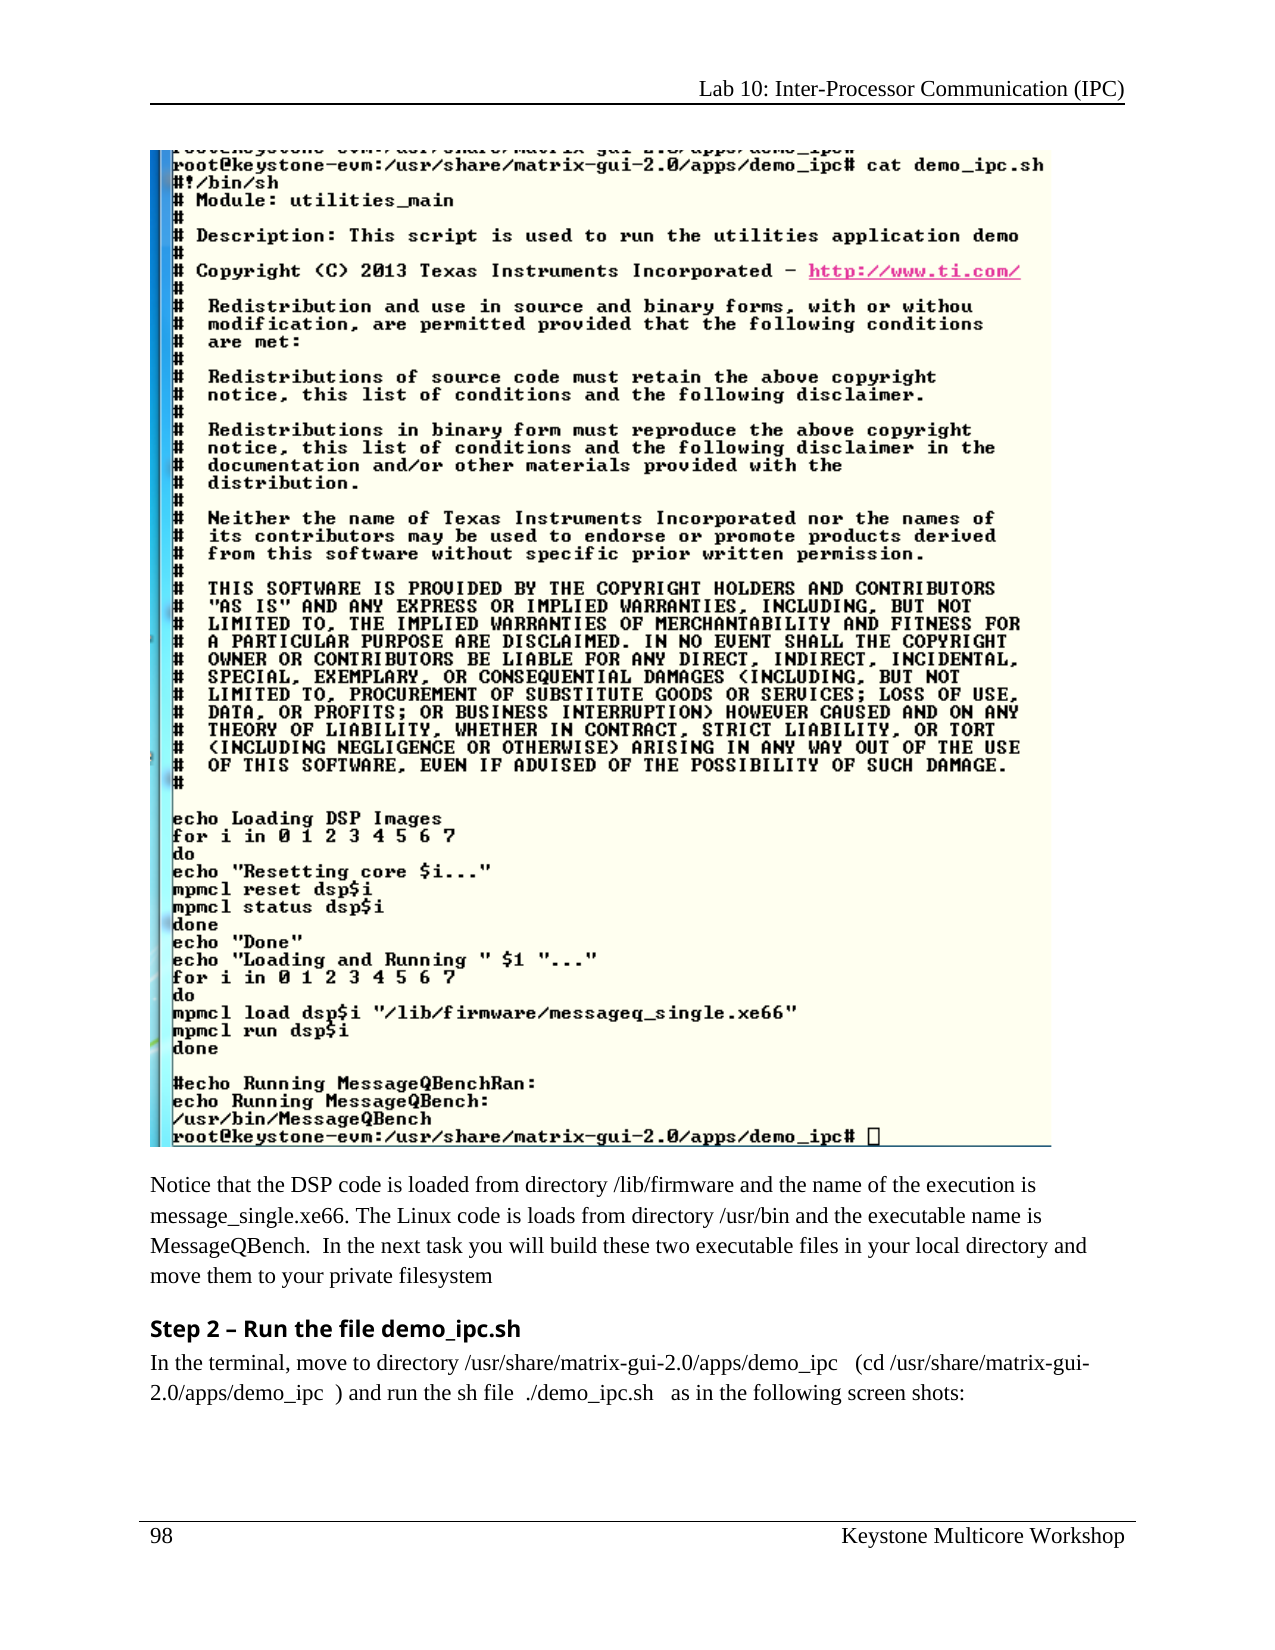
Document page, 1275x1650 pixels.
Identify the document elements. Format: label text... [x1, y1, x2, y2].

picture [150, 150, 1052, 1147]
text Notice that the DSP code is loaded from directory /lib/firmware and the name of the execution is message_single.xe66. The Linux code is loads from directory /usr/bin and the executable name is MessageQBench. In the next task you will build these two executable files in your local directory and move them to your private filesystem [150, 1172, 1125, 1288]
text In the terminal, move to directory /usr/share/matrix-gui-2.0/apps/demo_ipc (cd /usr/share/matrix-gui-2.0/apps/demo_ipc ) and run the sh file ./demo_ipc.sh as in the following screen shots: [150, 1348, 1125, 1405]
subtitle Step 2 – Run the file demo_ipc.sh [150, 1313, 1125, 1344]
